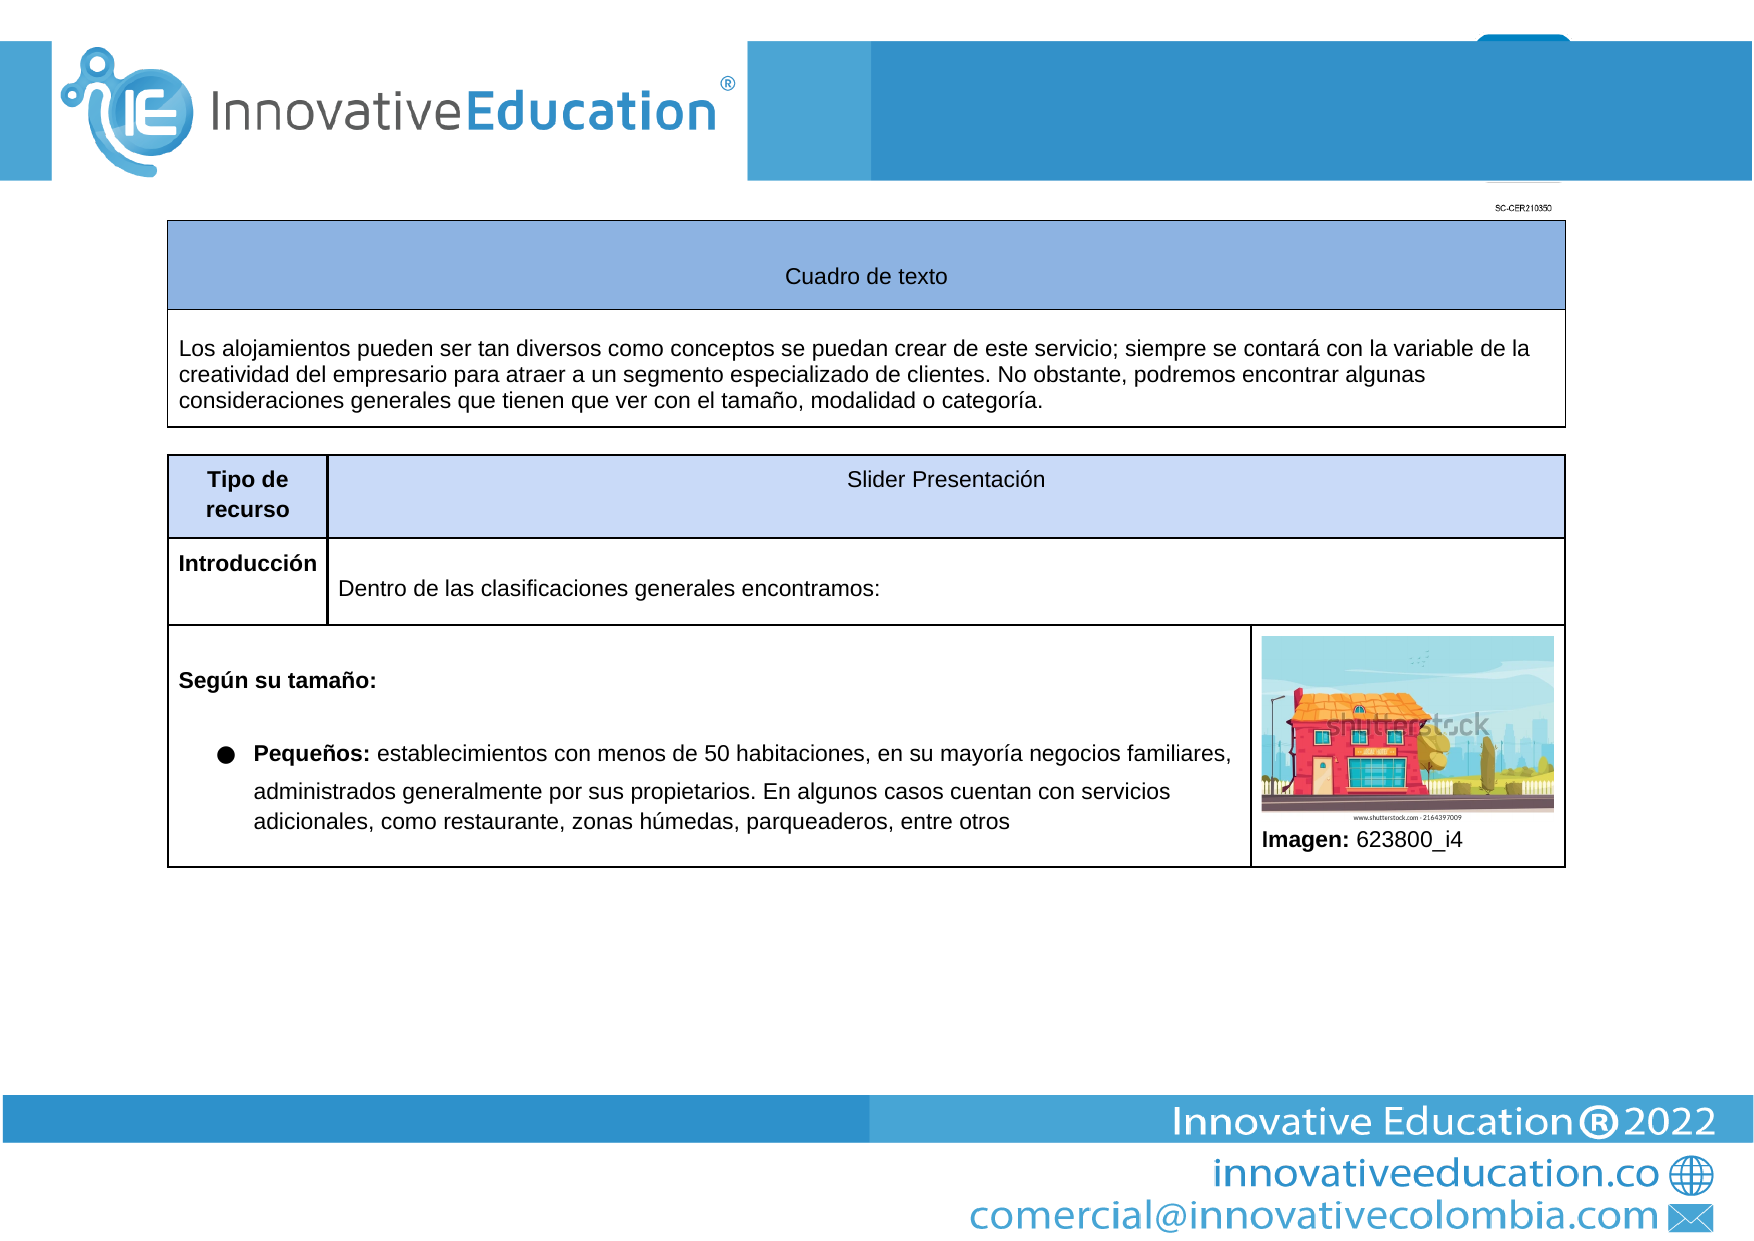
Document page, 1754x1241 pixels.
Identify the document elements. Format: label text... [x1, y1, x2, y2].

table_header Tipo de recurso [169, 456, 326, 537]
table_cell Dentro de las clasificaciones generales encontramos: [329, 539, 1564, 624]
table_cell Los alojamientos pueden ser tan diversos como conceptos se puedan crear de este servicio; siempre se contará con la variable de la creatividad del empresario para atraer a un segmento especializado de clientes. No obstante, podremos encontrar algunas consideraciones generales que tienen que ver con el tamaño, modalidad o categoría. [168, 310, 1565, 426]
table_cell Según su tamaño: Pequeños: establecimientos con menos de 50 habitaciones, en su mayoría negocios familiares, administrados generalmente por sus propietarios. En algunos casos cuentan con servicios adicionales, como restaurante, zonas húmedas, parqueaderos, entre otros [169, 626, 1250, 866]
table_header Slider Presentación [329, 456, 1564, 537]
table_cell Imagen: 623800_i4 [1252, 626, 1564, 866]
picture [1261, 636, 1554, 822]
table_header Cuadro de texto [168, 221, 1565, 309]
picture [0, 28, 1752, 214]
table_cell Introducción [169, 539, 326, 624]
picture [2, 1093, 1754, 1239]
